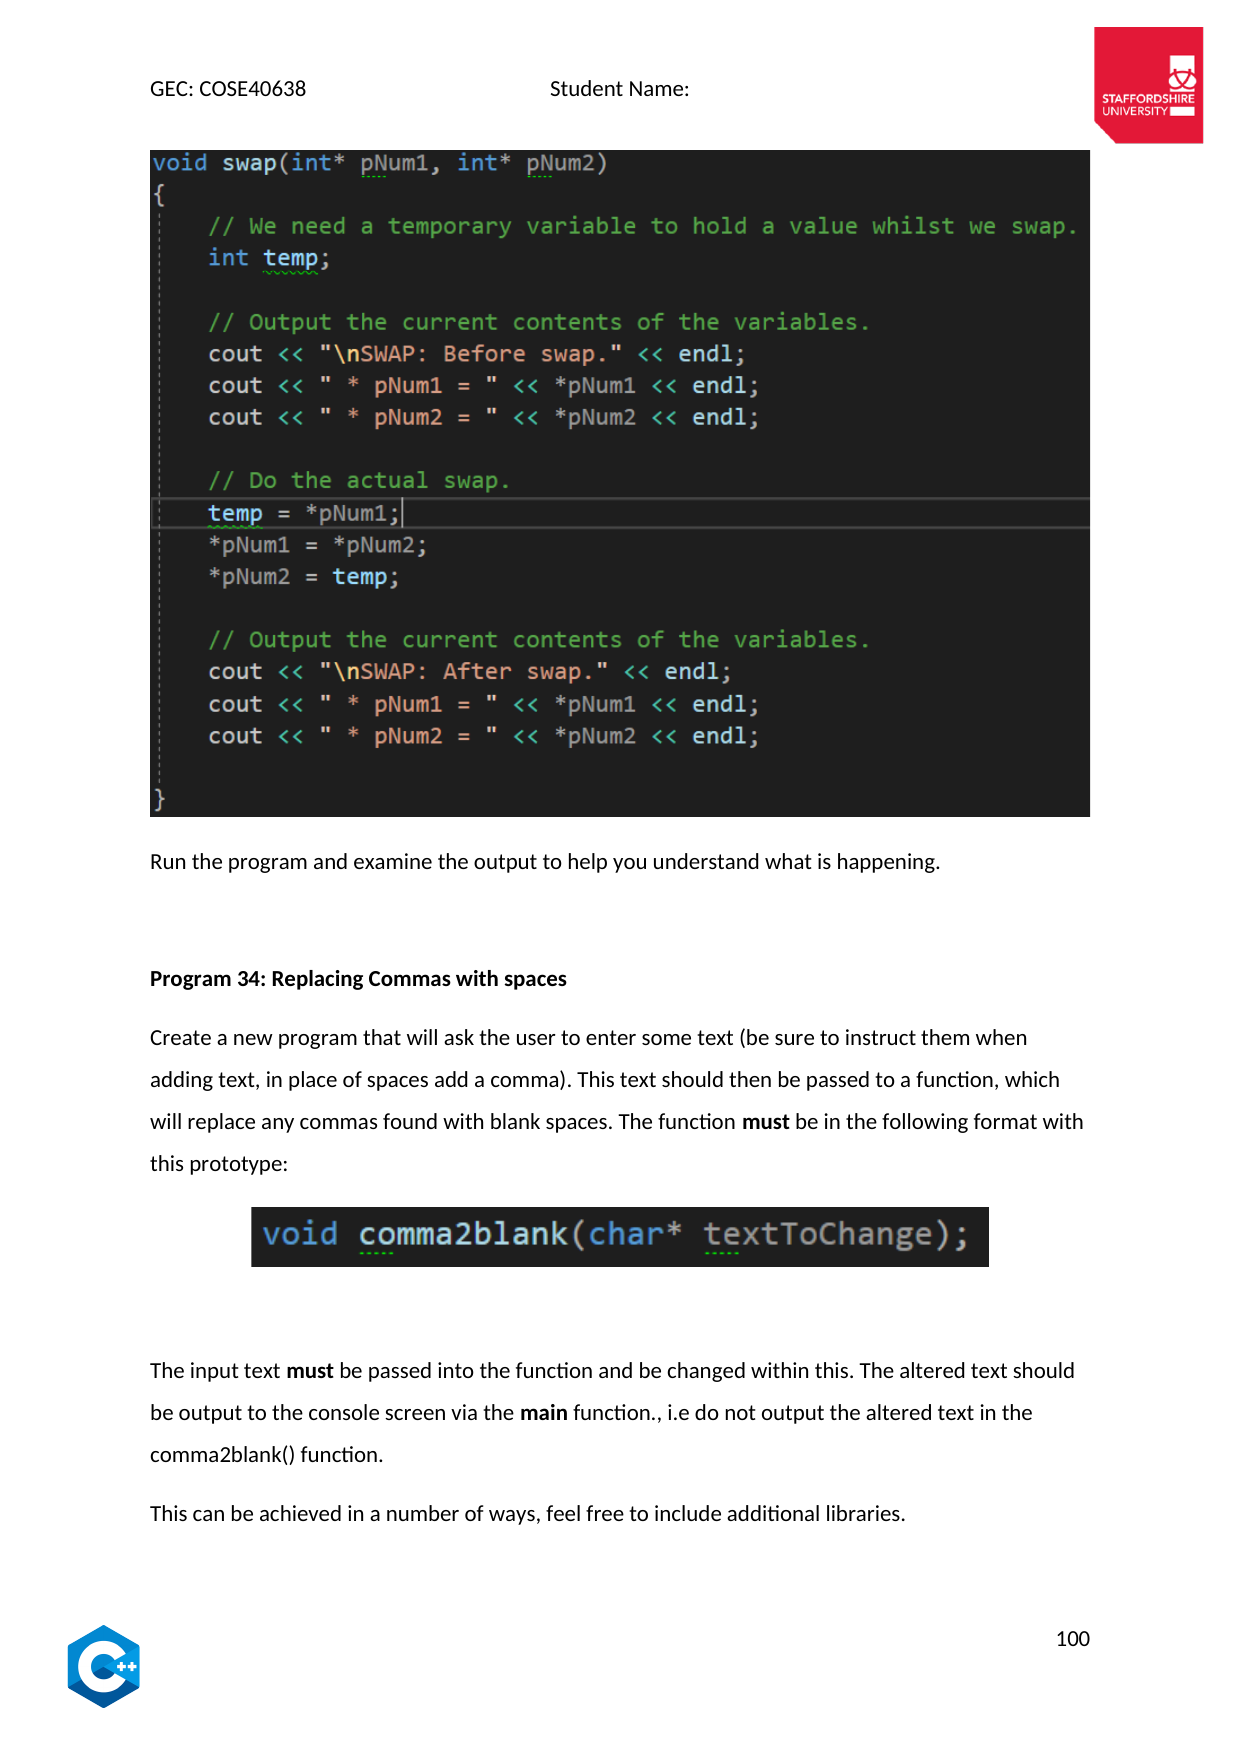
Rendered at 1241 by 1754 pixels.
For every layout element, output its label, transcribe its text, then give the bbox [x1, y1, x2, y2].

text The input text must be passed into the function and be changed within this. The altered text should be output to the console screen via the main function., i.e do not output the altered text in the comma2blank() function. [150, 1356, 1090, 1468]
text Run the program and examine the output to help you understand what is happening. [150, 847, 1090, 875]
picture [251, 1207, 989, 1267]
text This can be achieved in a number of ways, feel free to include additional libraries. [150, 1499, 1090, 1527]
text Create a new program that will ask the user to enter some text (be sure to instruct them when adding text, in place of spaces add a comma). This text should then be passed to a function, which will replace any commas found with blank spaces. The function must be in the following format with this prototype: [150, 1023, 1090, 1177]
picture [150, 150, 1091, 817]
text Program 34: Replacing Commas with spaces [150, 964, 1090, 992]
picture [1088, 27, 1209, 148]
picture [53, 1625, 150, 1708]
